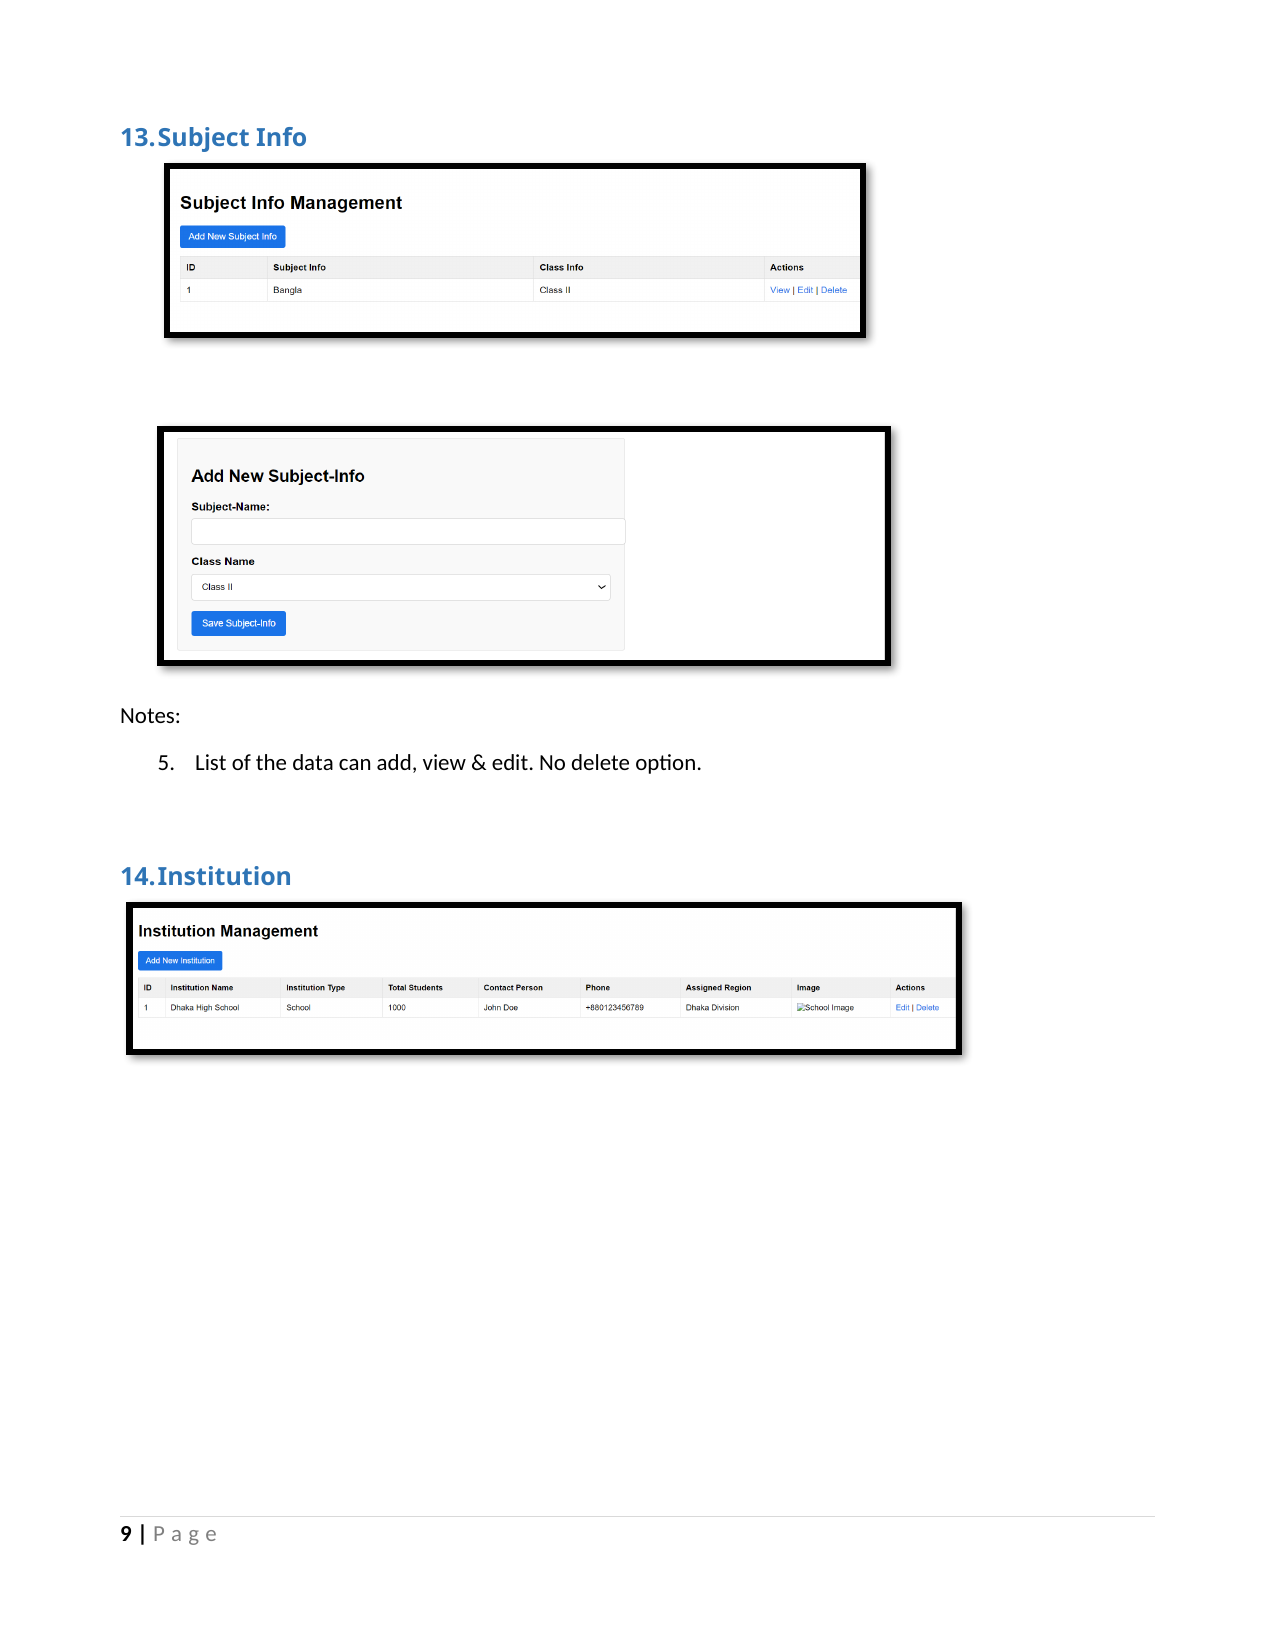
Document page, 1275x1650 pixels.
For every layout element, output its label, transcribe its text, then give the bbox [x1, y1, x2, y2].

subtitle Institution [120, 858, 1155, 893]
picture [133, 908, 956, 1049]
subtitle Subject Info [120, 120, 1155, 154]
picture [170, 169, 860, 332]
list List of the data can add, view & edit. No delete option. [157, 748, 1155, 776]
picture [164, 432, 885, 660]
text Notes: [120, 701, 1155, 729]
